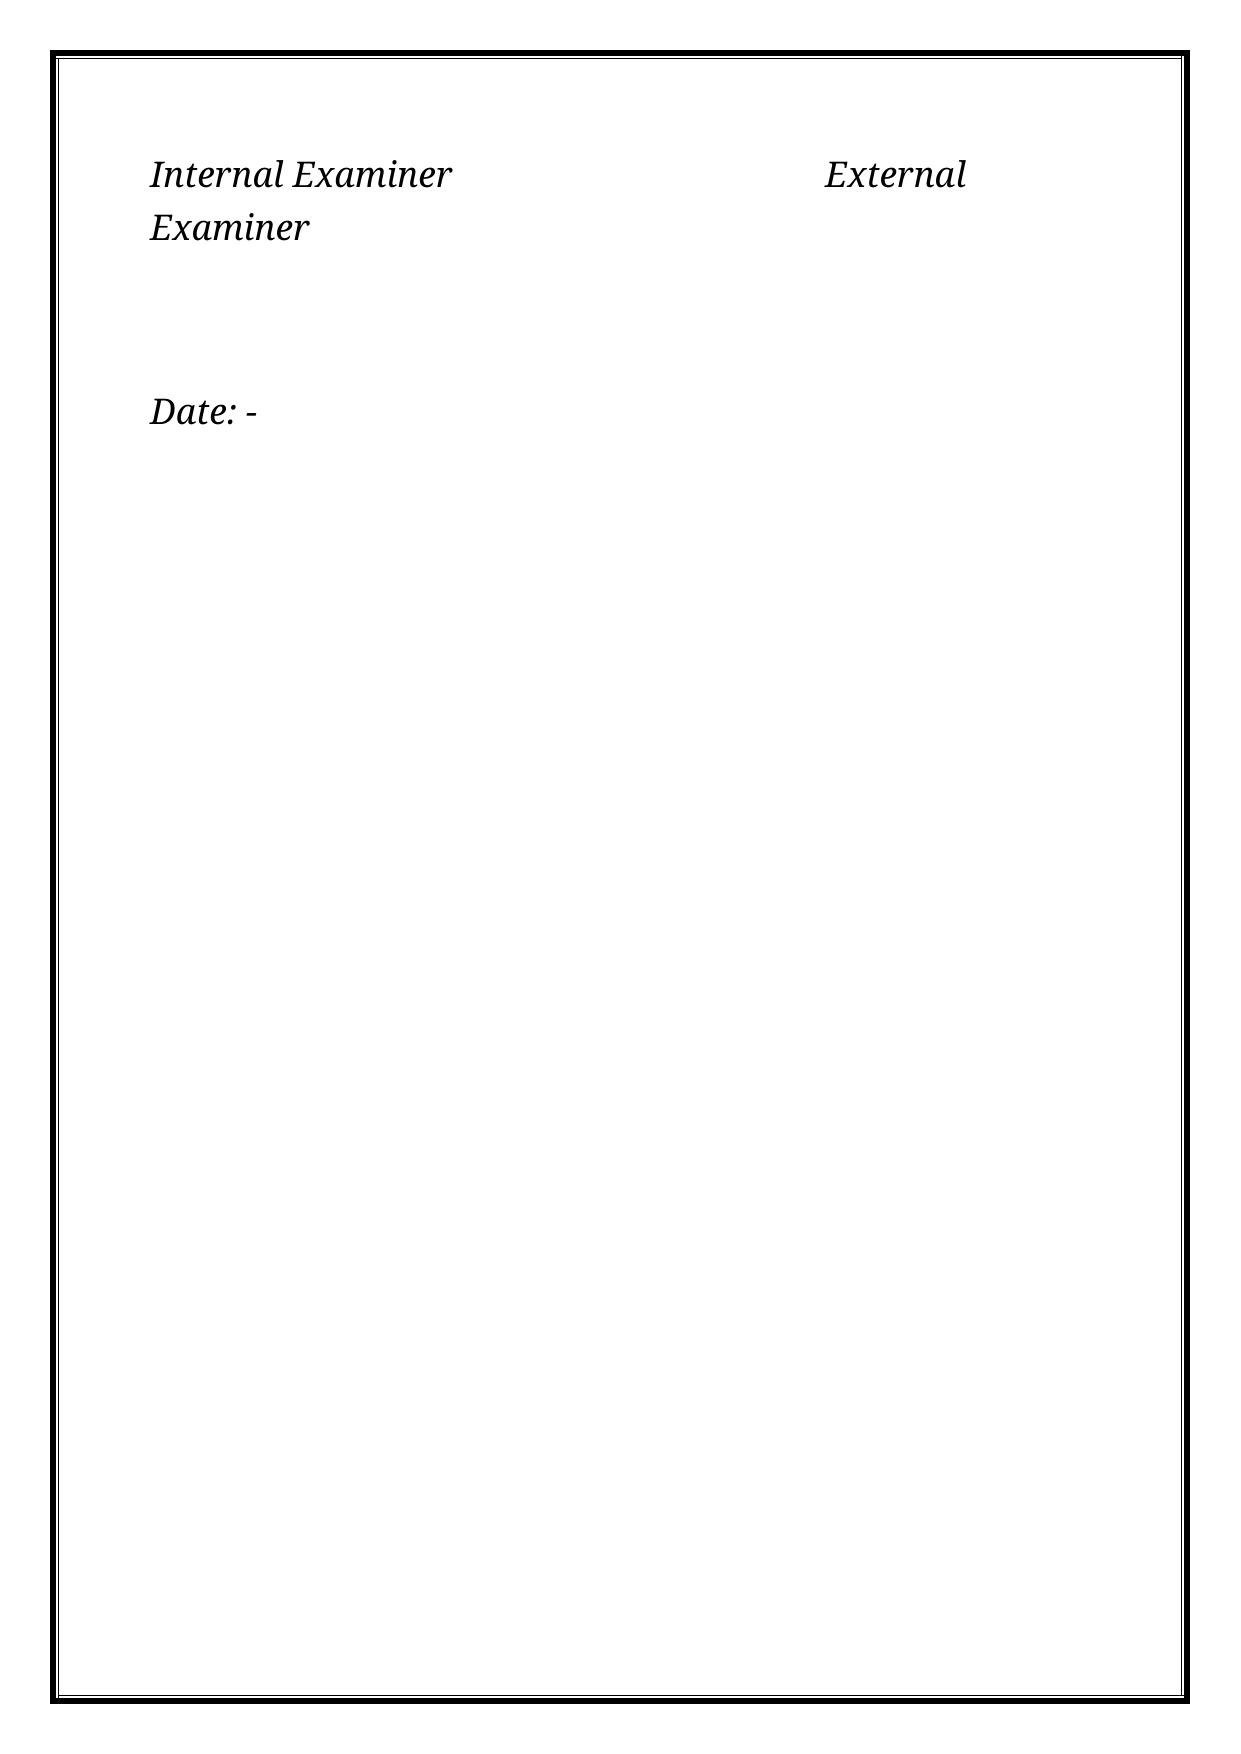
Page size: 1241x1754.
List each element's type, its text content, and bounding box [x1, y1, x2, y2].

text Internal Examiner External Examiner [150, 150, 1090, 250]
text Date: - [150, 386, 1090, 435]
